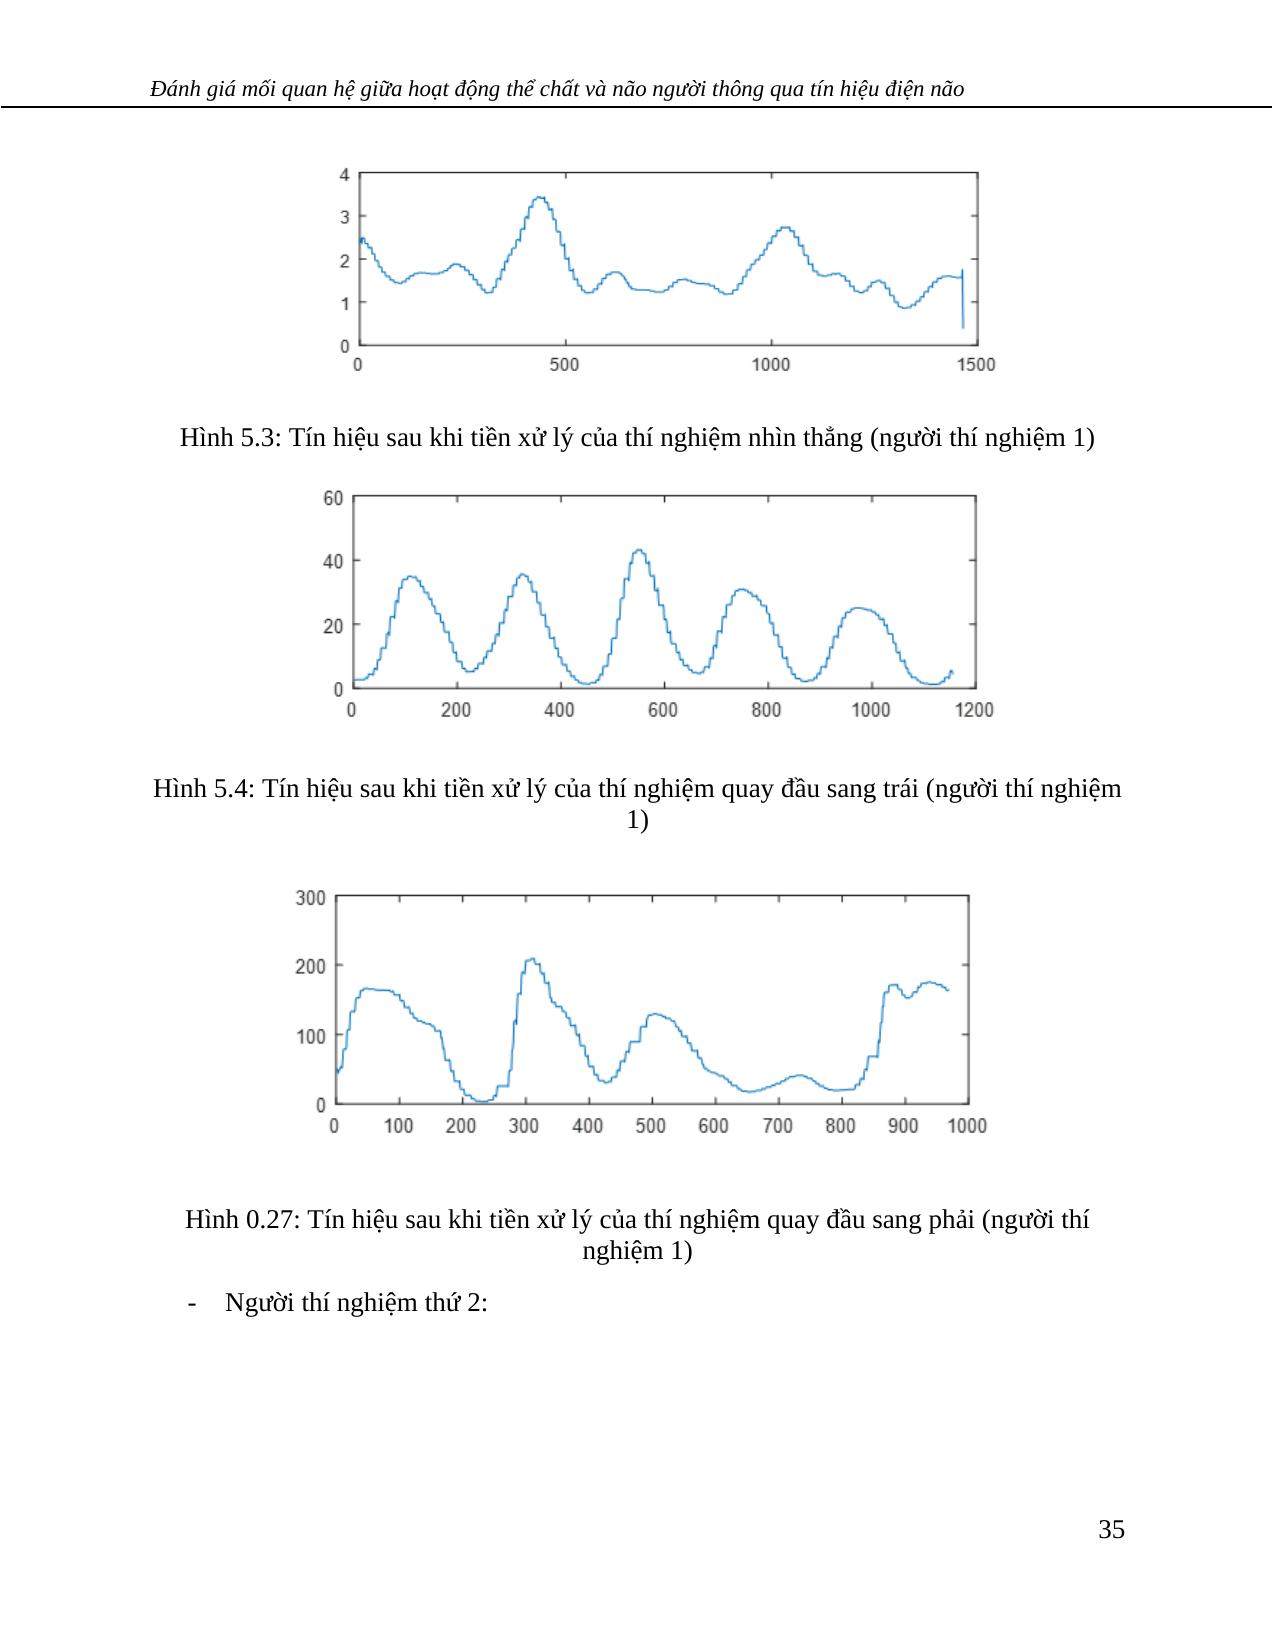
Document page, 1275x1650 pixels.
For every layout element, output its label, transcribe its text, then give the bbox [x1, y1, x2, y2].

picture [249, 473, 1026, 740]
picture [256, 150, 1019, 389]
text Hình 5.4: Tín hiệu sau khi tiền xử lý của thí nghiệm quay đầu sang trái (người thí nghiệm 1) [150, 772, 1125, 834]
list Người thí nghiệm thứ 2: [187, 1286, 1125, 1317]
text Hình 5.3: Tín hiệu sau khi tiền xử lý của thí nghiệm nhìn thẳng (người thí nghiệm 1) [150, 421, 1125, 452]
picture [230, 855, 1045, 1171]
